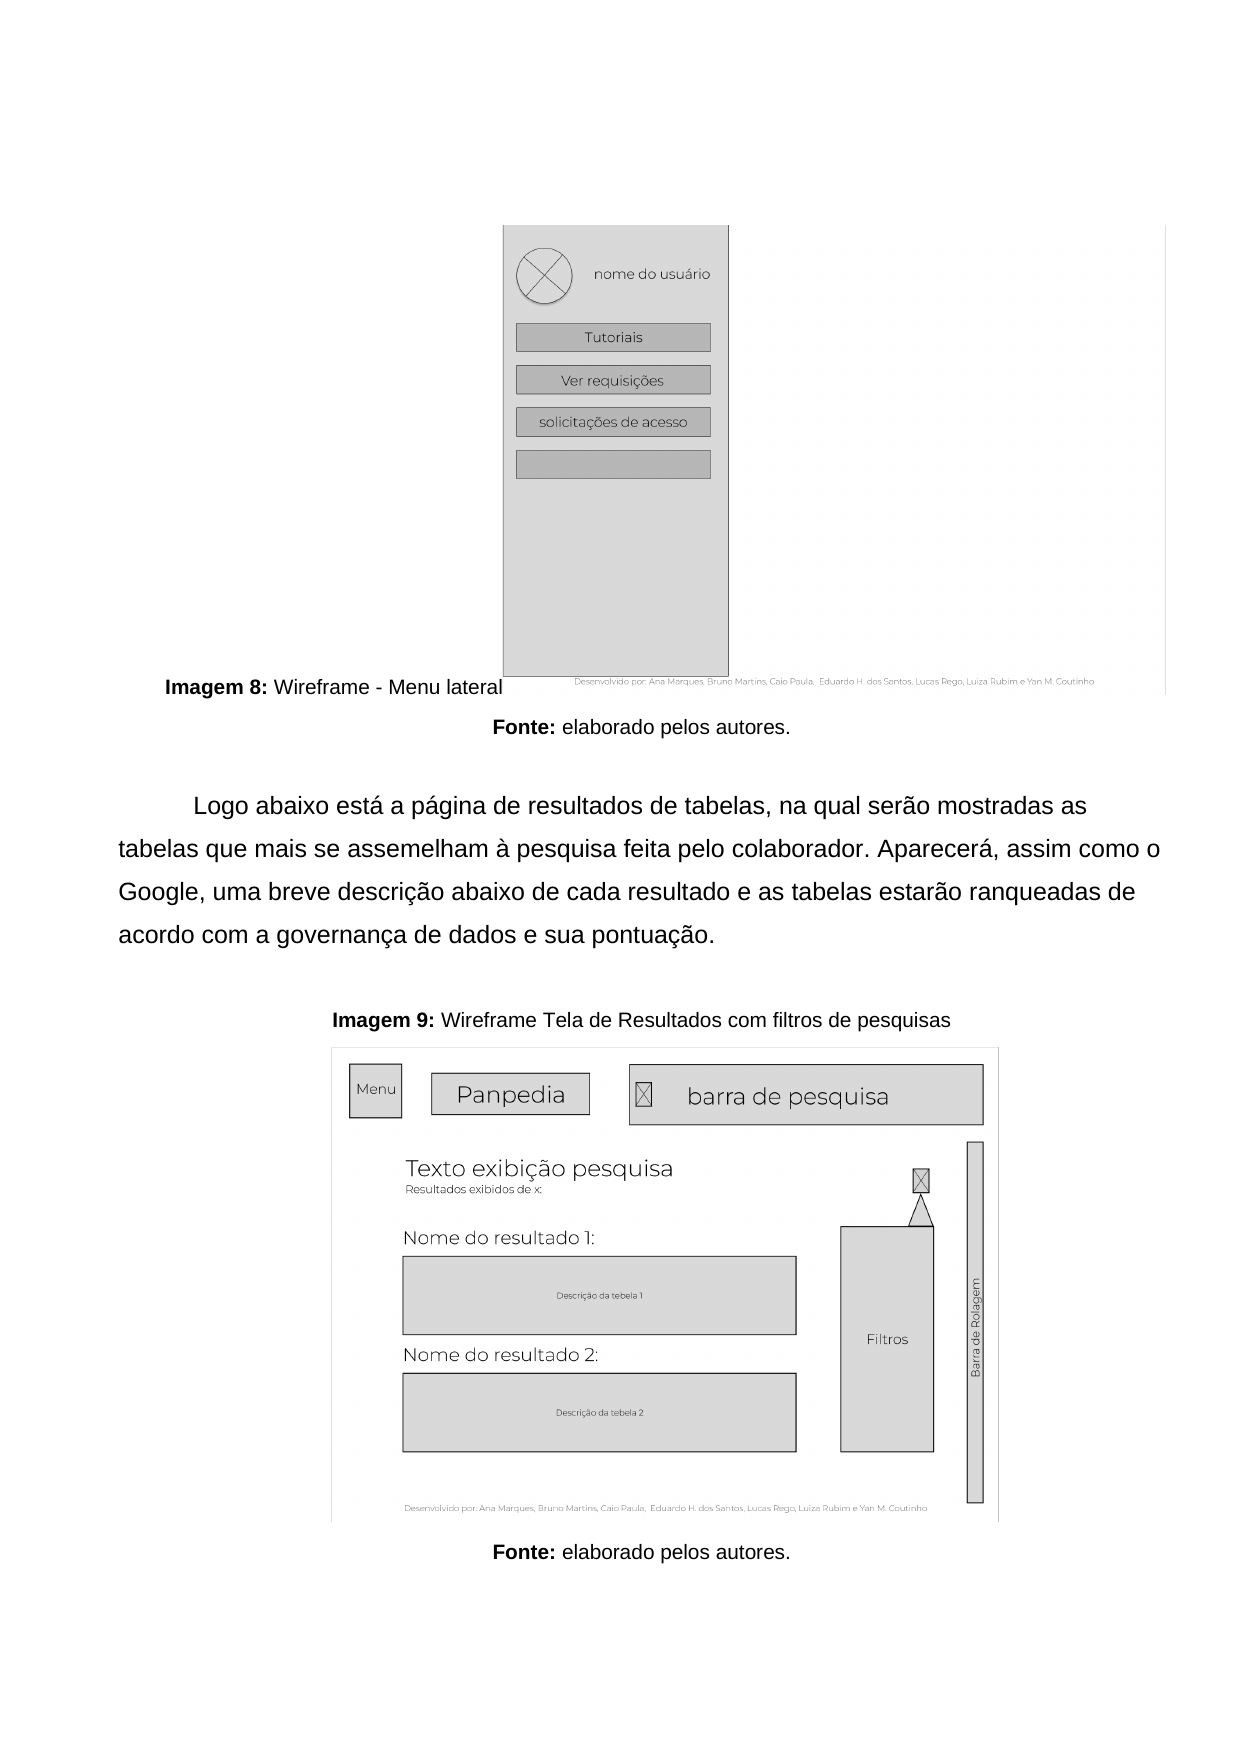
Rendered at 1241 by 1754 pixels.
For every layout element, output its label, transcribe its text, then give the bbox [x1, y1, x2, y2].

text Fonte: elaborado pelos autores. [118, 1540, 1165, 1564]
picture [502, 225, 1166, 695]
text Logo abaixo está a página de resultados de tabelas, na qual serão mostradas as tabelas que mais se assemelham à pesquisa feita pelo colaborador. Aparecerá, assim como o Google, uma breve descrição abaixo de cada resultado e as tabelas estarão ranqueadas de acordo com a governança de dados e sua pontuação. [118, 791, 1165, 949]
text Fonte: elaborado pelos autores. [118, 715, 1165, 739]
picture [331, 1047, 999, 1522]
text Imagem 9: Wireframe Tela de Resultados com filtros de pesquisas [118, 1008, 1165, 1032]
